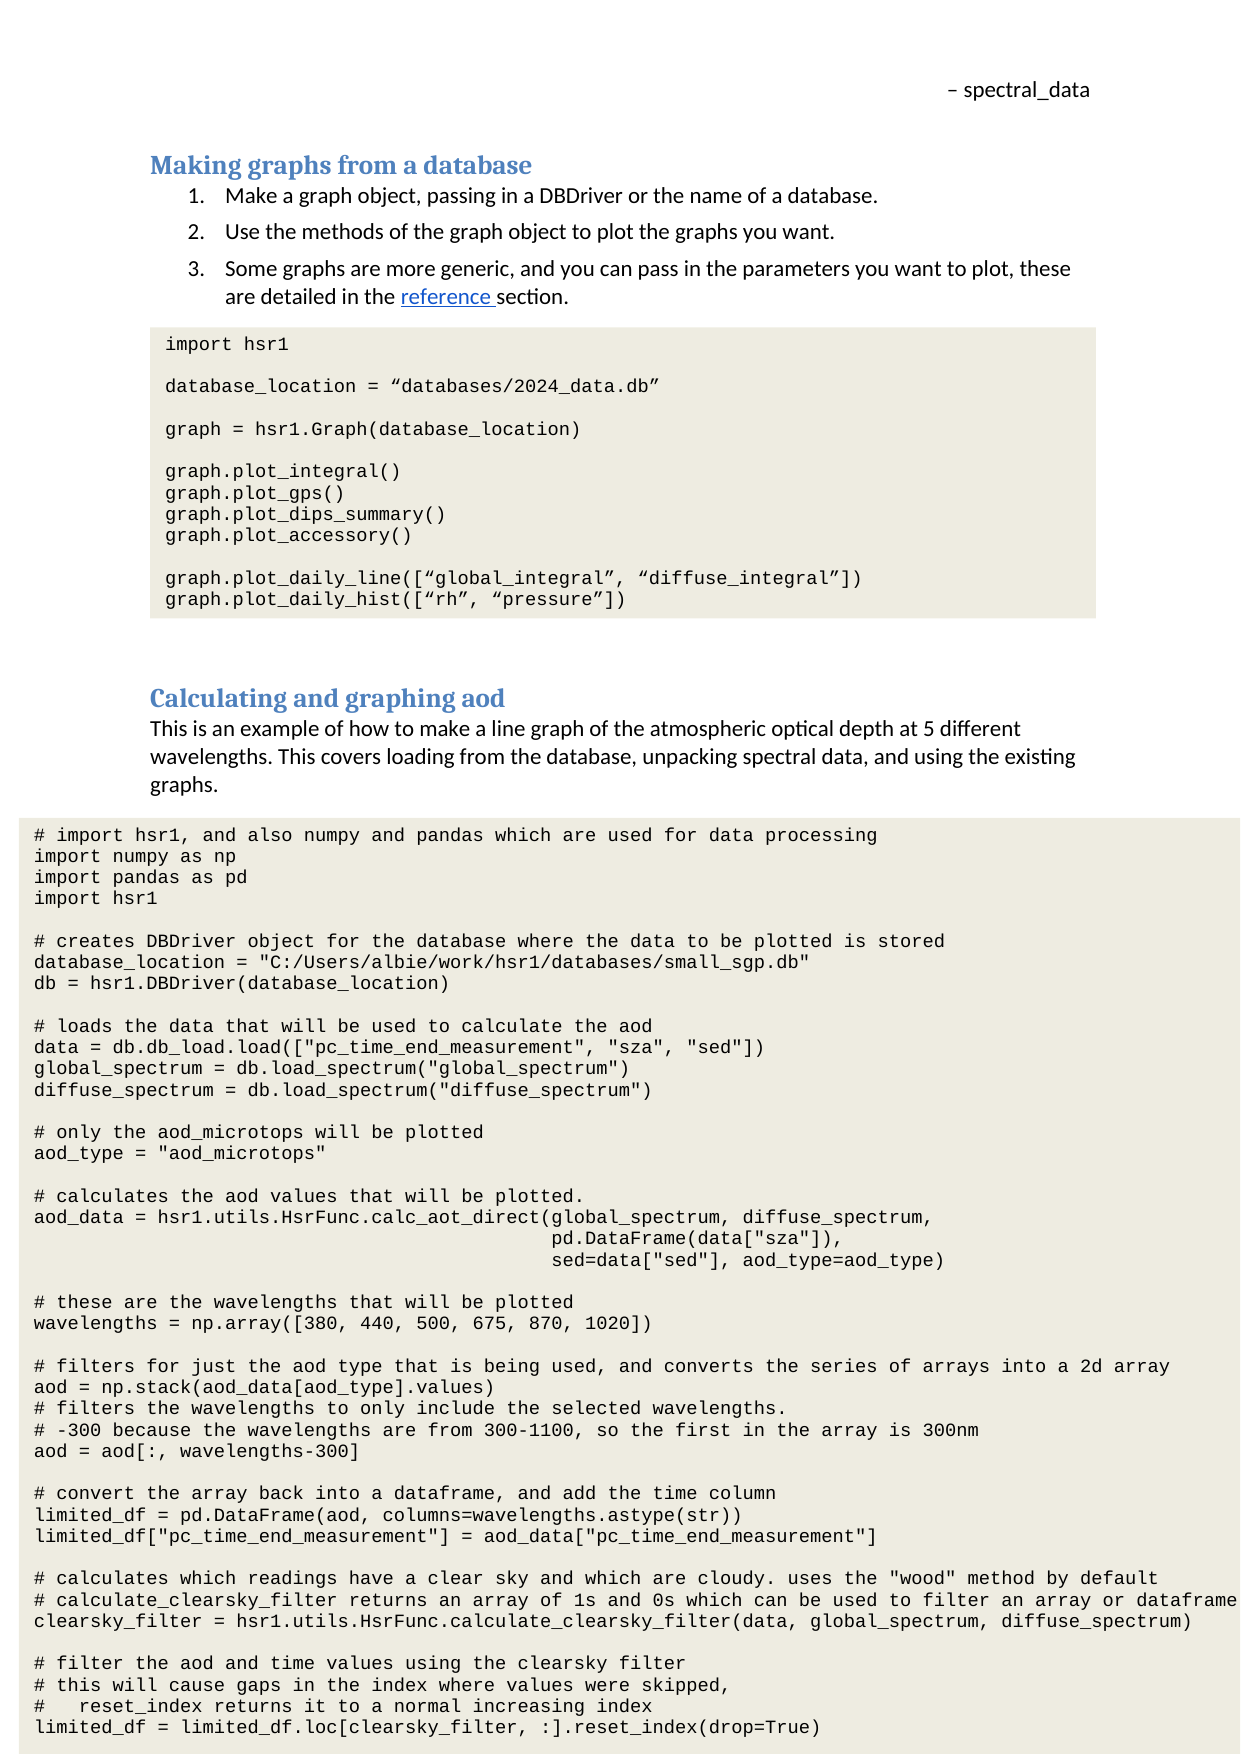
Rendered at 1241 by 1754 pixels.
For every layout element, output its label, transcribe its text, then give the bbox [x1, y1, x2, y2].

list Use the methods of the graph object to plot the graphs you want. [187, 217, 1090, 246]
list Make a graph object, passing in a DBDriver or the name of a database. [187, 181, 1090, 209]
text This is an example of how to make a line graph of the atmospheric optical depth at 5 different wavelengths. This covers loading from the database, unpacking spectral data, and using the existing graphs. [150, 714, 1090, 798]
subtitle Calculating and graphing aod [150, 683, 1090, 714]
subtitle Making graphs from a database [150, 150, 1090, 181]
list Some graphs are more generic, and you can pass in the parameters you want to plot, these are detailed in the reference section. [187, 254, 1090, 310]
